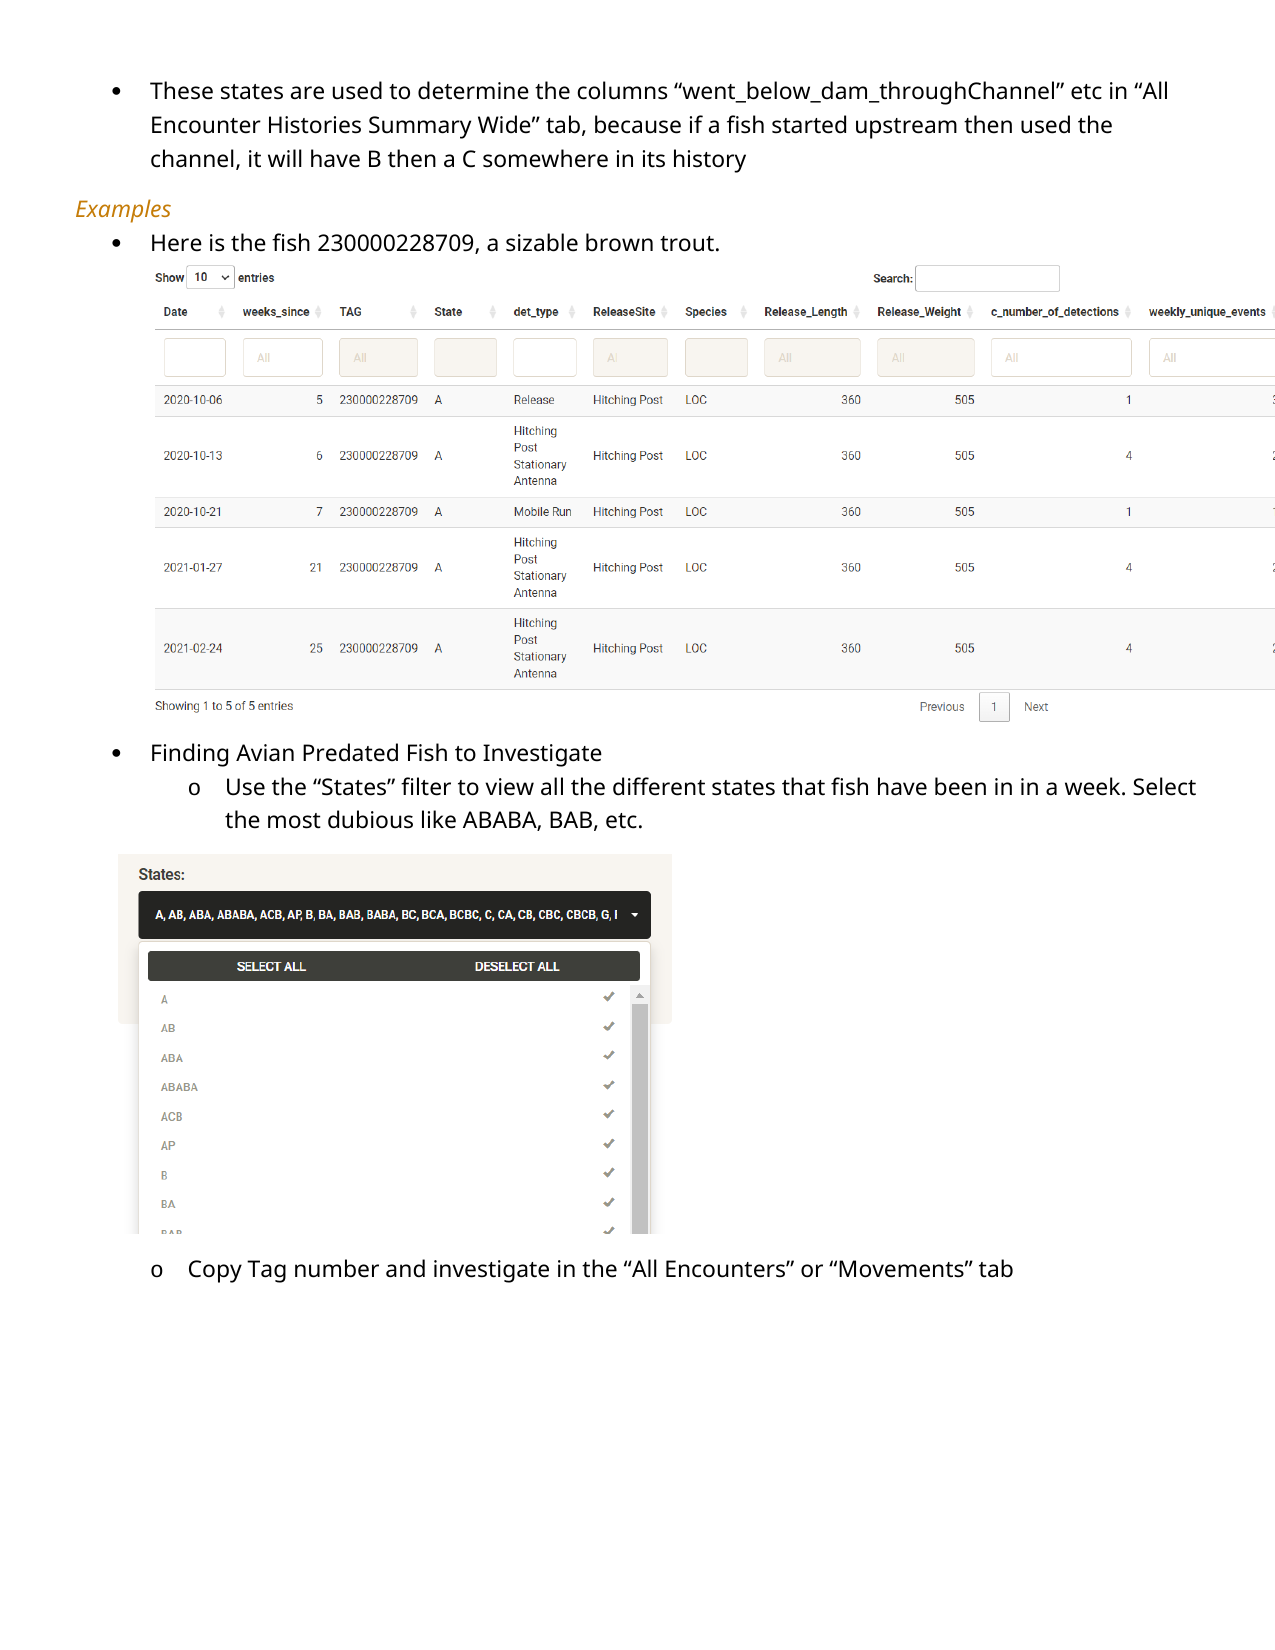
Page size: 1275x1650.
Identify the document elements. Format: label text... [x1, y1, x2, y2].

list Copy Tag number and investigate in the “All Encounters” or “Movements” tab [150, 1253, 1200, 1284]
picture [150, 260, 1275, 735]
subtitle Examples [75, 193, 1200, 224]
list Finding Avian Predated Fish to Investigate [112, 737, 1200, 768]
list Use the “States” filter to view all the different states that fish have been in in a week. Select the most dubious like ABABA, BAB, etc. [187, 770, 1200, 836]
list These states are used to determine the columns “went_below_dam_throughChannel” etc in “All Encounter Histories Summary Wide” tab, because if a fish started upstream then used the channel, it will have B then a C somewhere in its history [112, 75, 1200, 174]
list Here is the fish 230000228709, a sizable brown trout. [112, 227, 1200, 258]
picture [112, 854, 678, 1234]
